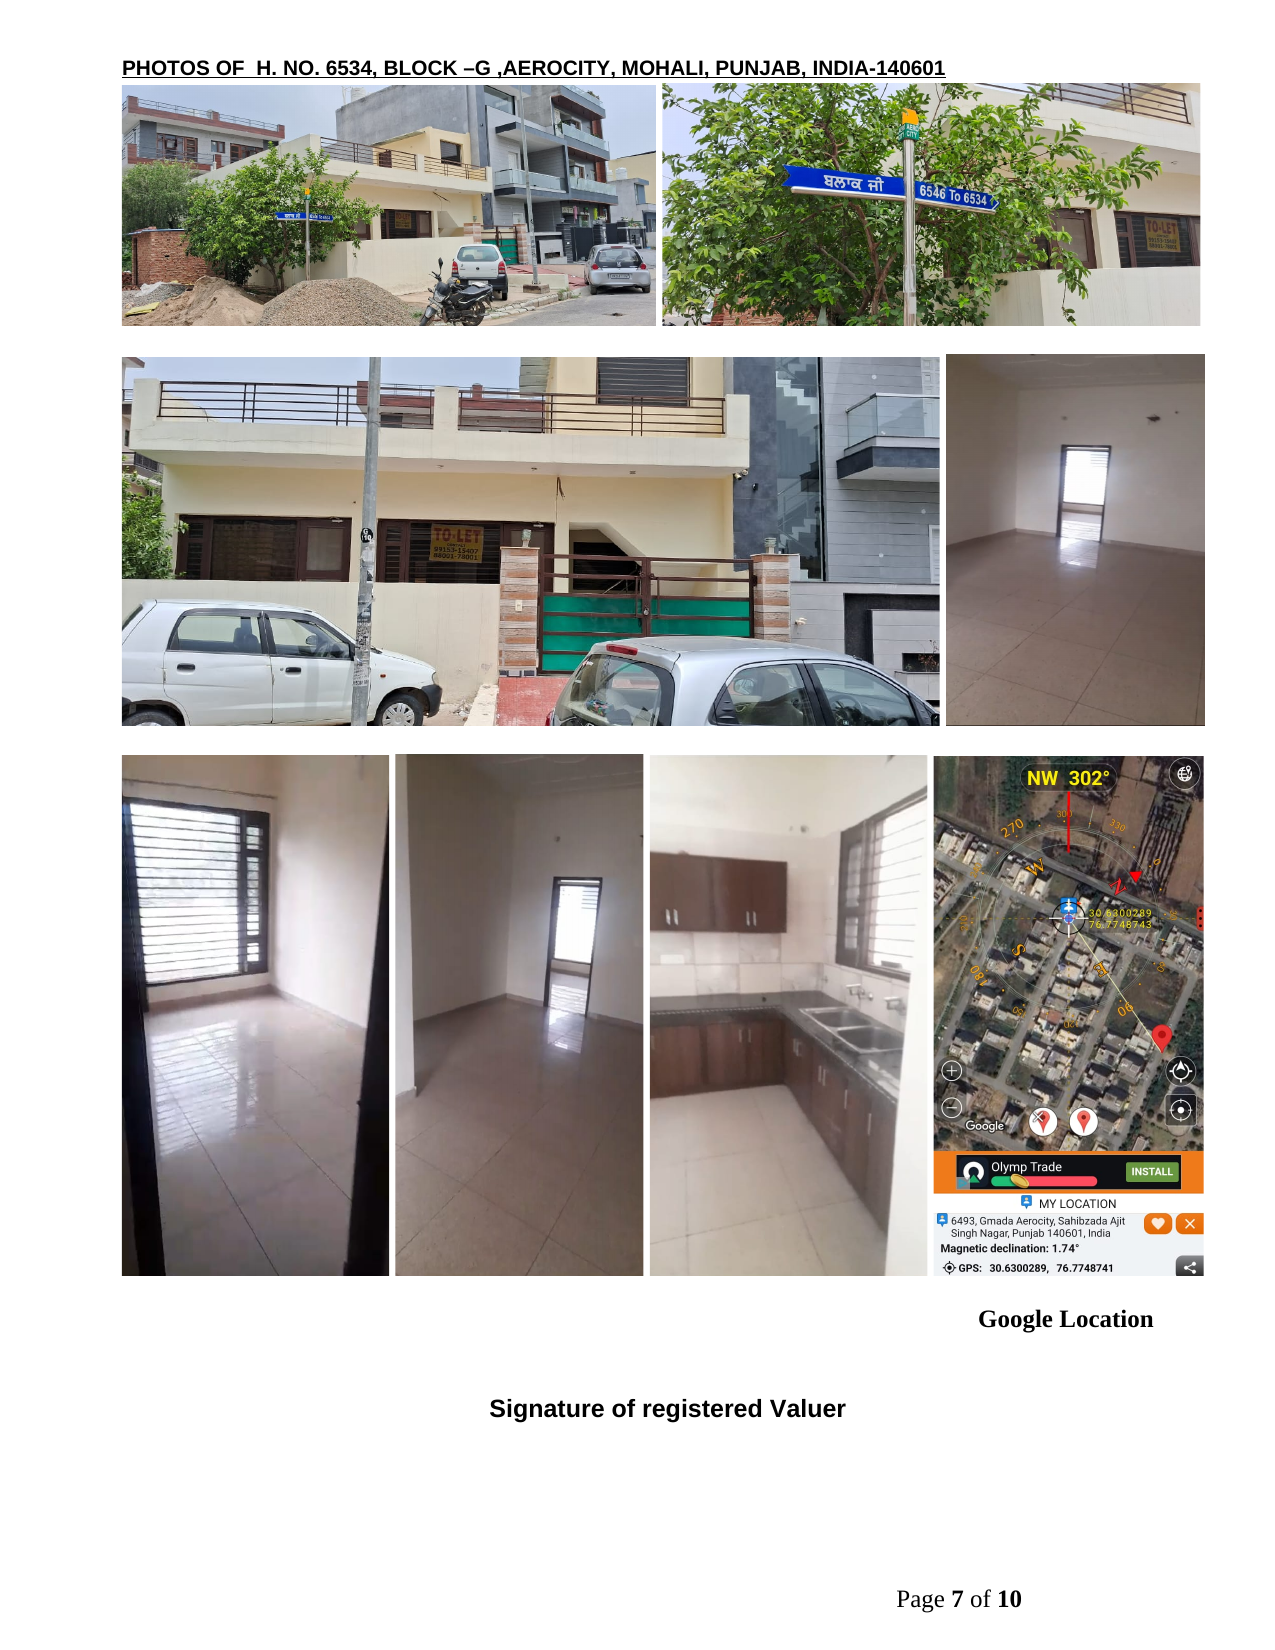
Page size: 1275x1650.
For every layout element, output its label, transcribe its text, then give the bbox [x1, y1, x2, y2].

text PHOTOS OF H. NO. 6534, BloCK –G ,AEROCITY, MOHALI, PUNJAB, India-140601 [122, 56, 1228, 80]
picture [946, 354, 1205, 726]
text Google Location [122, 1304, 1228, 1333]
picture [662, 83, 1201, 326]
picture [121, 755, 390, 1276]
picture [649, 755, 928, 1276]
picture [933, 756, 1204, 1276]
picture [121, 357, 940, 726]
text Signature of registered Valuer [122, 1394, 1228, 1423]
picture [121, 85, 656, 326]
picture [395, 754, 644, 1276]
